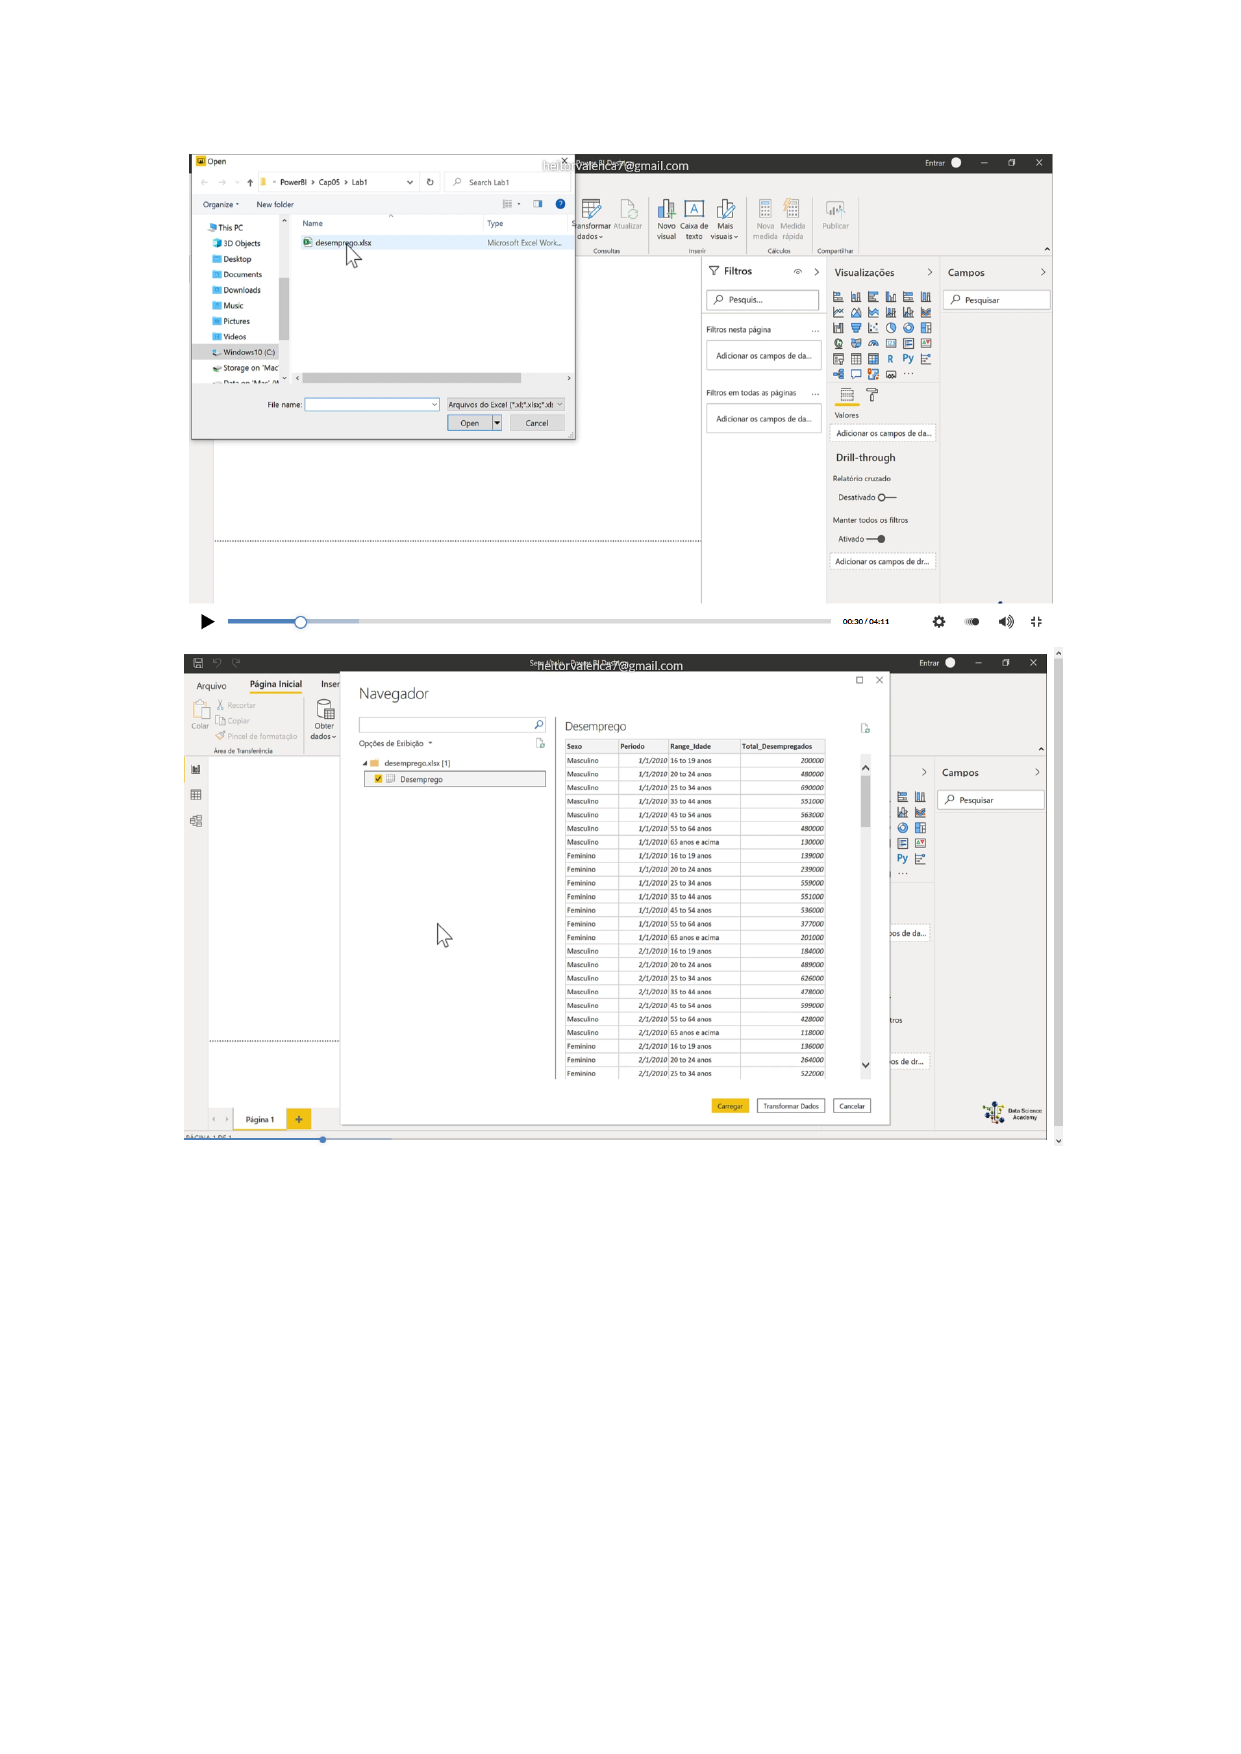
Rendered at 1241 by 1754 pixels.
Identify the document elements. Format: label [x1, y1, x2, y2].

picture [177, 647, 1063, 1146]
picture [177, 147, 1063, 646]
